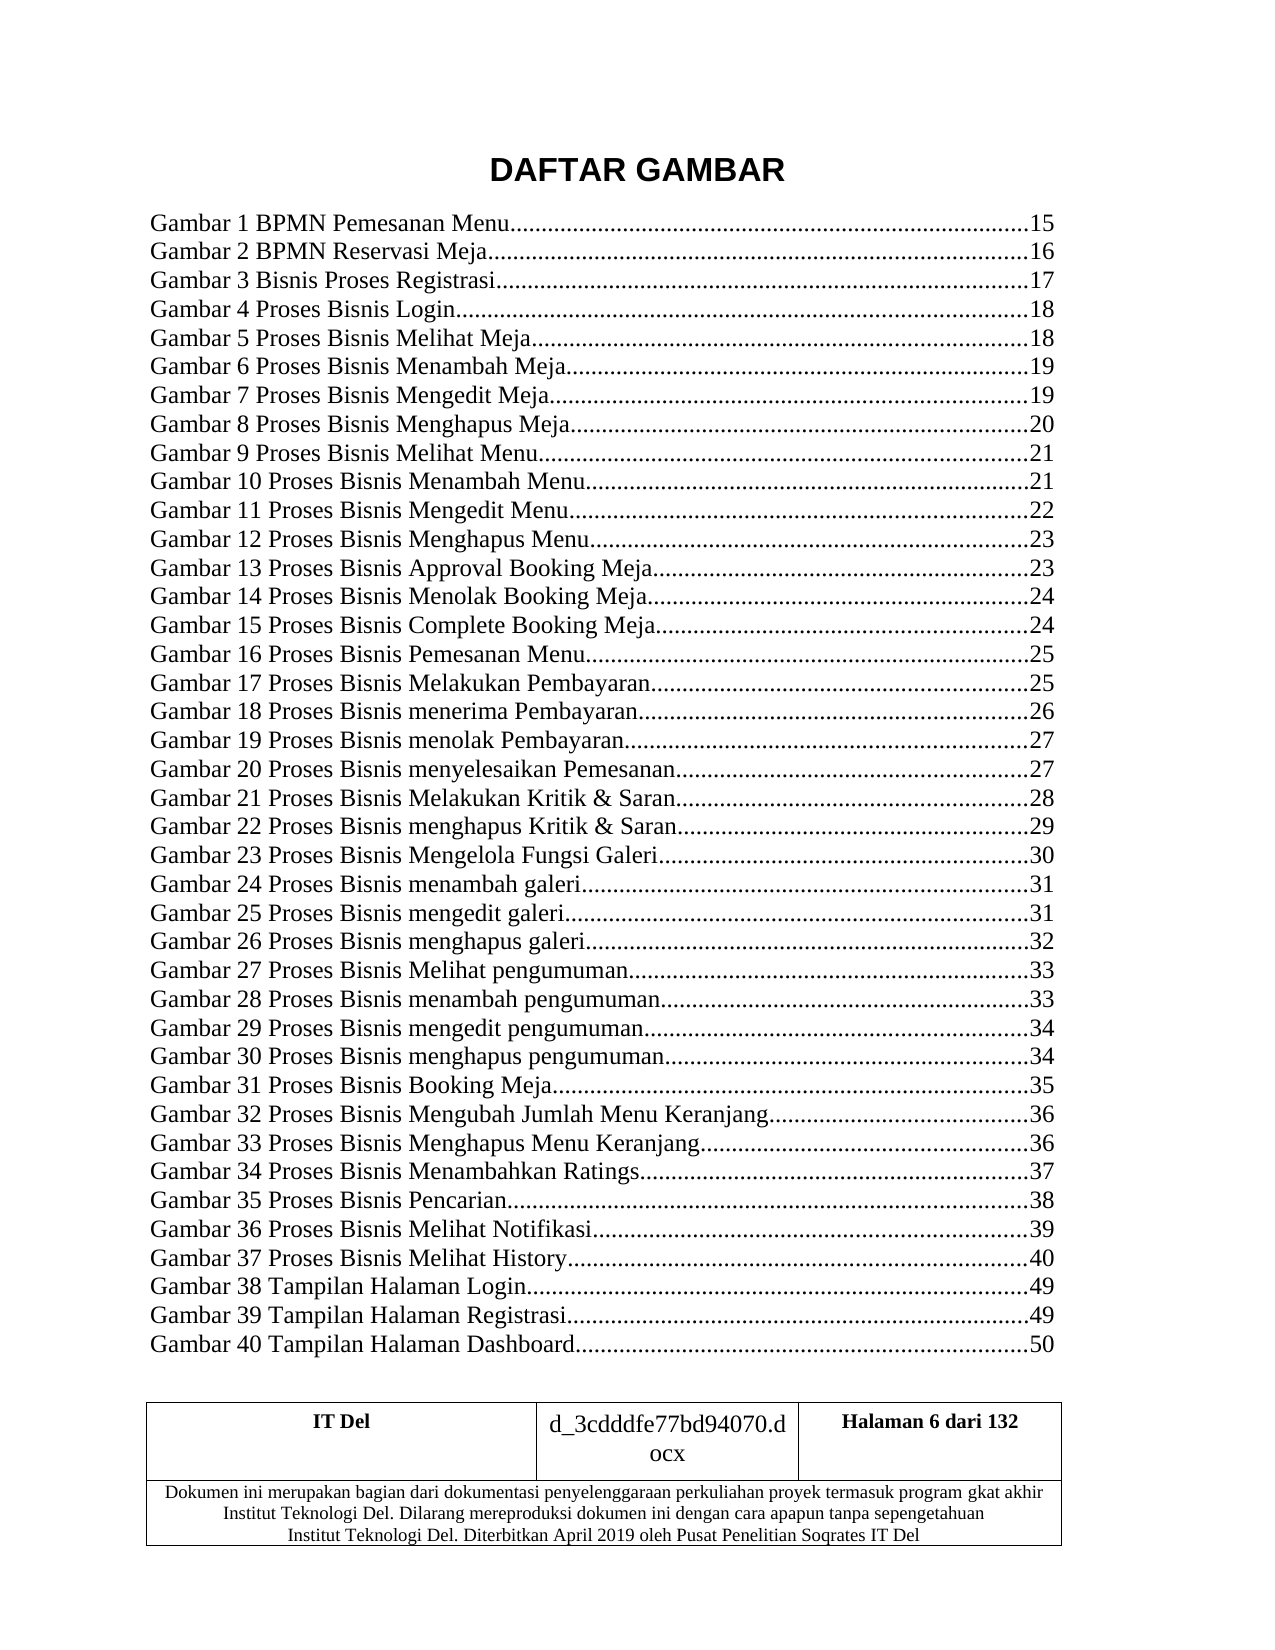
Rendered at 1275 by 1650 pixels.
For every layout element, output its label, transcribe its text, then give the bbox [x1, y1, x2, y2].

text Gambar 38 Tampilan Halaman Login 49 [150, 1271, 1125, 1300]
text Gambar 3 Bisnis Proses Registrasi 17 [150, 265, 1125, 294]
text Gambar 27 Proses Bisnis Melihat pengumuman 33 [150, 955, 1125, 984]
text Gambar 29 Proses Bisnis mengedit pengumuman 34 [150, 1013, 1125, 1041]
text Gambar 24 Proses Bisnis menambah galeri 31 [150, 869, 1125, 898]
text Gambar 14 Proses Bisnis Menolak Booking Meja 24 [150, 581, 1125, 610]
text Gambar 1 BPMN Pemesanan Menu 15 [150, 208, 1125, 236]
text Gambar 6 Proses Bisnis Menambah Meja 19 [150, 351, 1125, 380]
text Gambar 2 BPMN Reservasi Meja 16 [150, 236, 1125, 265]
text Gambar 16 Proses Bisnis Pemesanan Menu 25 [150, 639, 1125, 668]
text Gambar 35 Proses Bisnis Pencarian 38 [150, 1185, 1125, 1214]
text Gambar 5 Proses Bisnis Melihat Meja 18 [150, 323, 1125, 351]
text Gambar 32 Proses Bisnis Mengubah Jumlah Menu Keranjang 36 [150, 1099, 1125, 1128]
text Gambar 28 Proses Bisnis menambah pengumuman 33 [150, 984, 1125, 1013]
text Gambar 19 Proses Bisnis menolak Pembayaran 27 [150, 725, 1125, 754]
text Gambar 20 Proses Bisnis menyelesaikan Pemesanan 27 [150, 754, 1125, 783]
text Gambar 40 Tampilan Halaman Dashboard 50 [150, 1329, 1125, 1358]
text Gambar 8 Proses Bisnis Menghapus Meja 20 [150, 409, 1125, 438]
text Gambar 37 Proses Bisnis Melihat History 40 [150, 1243, 1125, 1271]
text Gambar 25 Proses Bisnis mengedit galeri 31 [150, 898, 1125, 926]
text Gambar 33 Proses Bisnis Menghapus Menu Keranjang 36 [150, 1128, 1125, 1156]
text Gambar 9 Proses Bisnis Melihat Menu 21 [150, 438, 1125, 466]
text Gambar 21 Proses Bisnis Melakukan Kritik & Saran 28 [150, 783, 1125, 811]
text Gambar 22 Proses Bisnis menghapus Kritik & Saran 29 [150, 811, 1125, 840]
text Gambar 23 Proses Bisnis Mengelola Fungsi Galeri 30 [150, 840, 1125, 869]
text Gambar 31 Proses Bisnis Booking Meja 35 [150, 1070, 1125, 1099]
text Gambar 15 Proses Bisnis Complete Booking Meja 24 [150, 610, 1125, 639]
text Gambar 18 Proses Bisnis menerima Pembayaran 26 [150, 696, 1125, 725]
text Gambar 10 Proses Bisnis Menambah Menu 21 [150, 466, 1125, 495]
text Gambar 34 Proses Bisnis Menambahkan Ratings 37 [150, 1156, 1125, 1185]
text Gambar 4 Proses Bisnis Login 18 [150, 294, 1125, 323]
text Gambar 7 Proses Bisnis Mengedit Meja 19 [150, 380, 1125, 409]
text DAFTAR GAMBAR [150, 150, 1125, 188]
text Gambar 30 Proses Bisnis menghapus pengumuman 34 [150, 1041, 1125, 1070]
text Gambar 11 Proses Bisnis Mengedit Menu 22 [150, 495, 1125, 524]
text Gambar 26 Proses Bisnis menghapus galeri 32 [150, 926, 1125, 955]
text Gambar 17 Proses Bisnis Melakukan Pembayaran 25 [150, 668, 1125, 696]
text Gambar 39 Tampilan Halaman Registrasi 49 [150, 1300, 1125, 1329]
text Gambar 36 Proses Bisnis Melihat Notifikasi 39 [150, 1214, 1125, 1243]
text Gambar 13 Proses Bisnis Approval Booking Meja 23 [150, 553, 1125, 581]
text Gambar 12 Proses Bisnis Menghapus Menu 23 [150, 524, 1125, 553]
